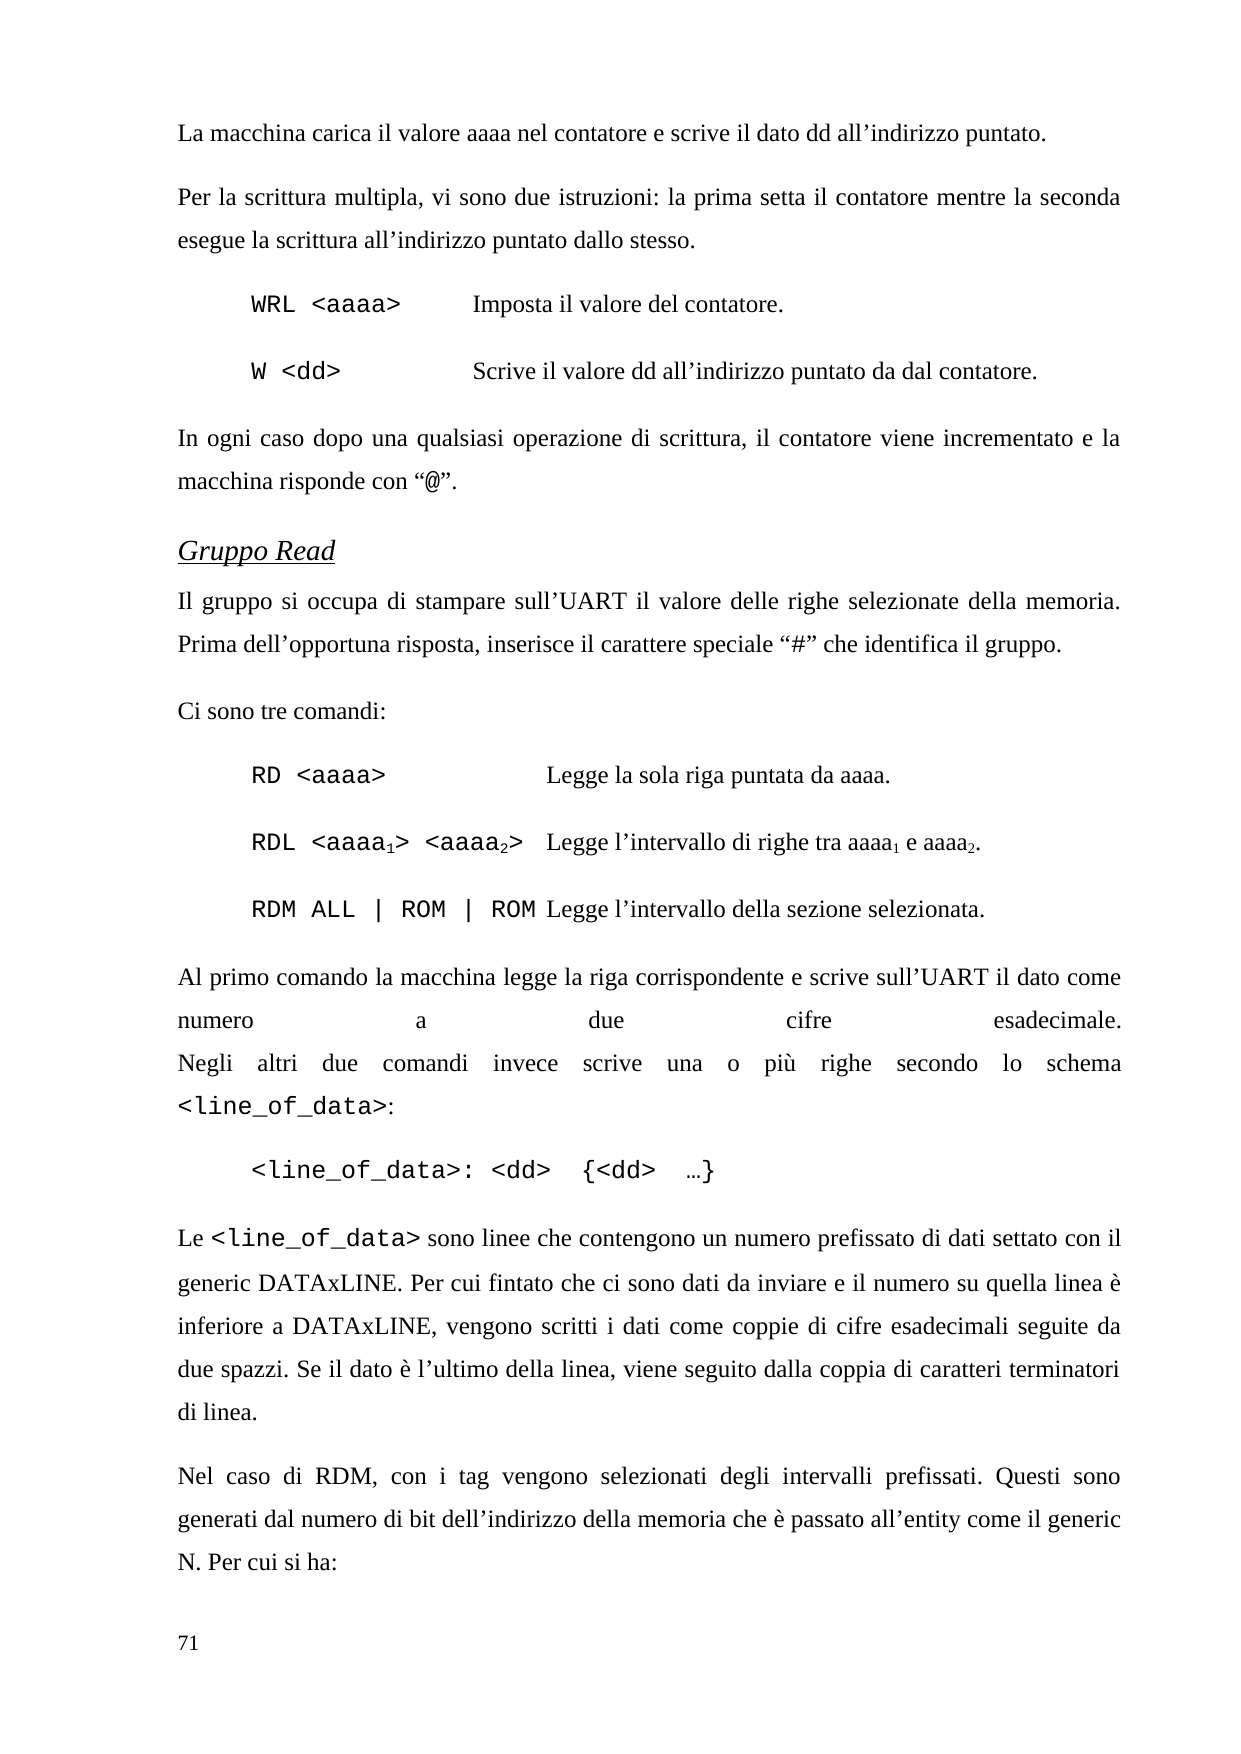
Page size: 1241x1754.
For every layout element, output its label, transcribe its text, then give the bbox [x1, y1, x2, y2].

text La macchina carica il valore aaaa nel contatore e scrive il dato dd all’indirizzo puntato. [177, 118, 1122, 147]
text Nel caso di RDM, con i tag vengono selezionati degli intervalli prefissati. Questi sono generati dal numero di bit dell’indirizzo della memoria che è passato all’entity come il generic N. Per cui si ha: [177, 1461, 1122, 1576]
text Ci sono tre comandi: [177, 696, 1122, 725]
text Per la scrittura multipla, vi sono due istruzioni: la prima setta il contatore mentre la seconda esegue la scrittura all’indirizzo puntato dallo stesso. [177, 182, 1122, 254]
text Gruppo Read [177, 533, 1122, 567]
text RDM ALL | ROM | ROM Legge l’intervallo della sezione selezionata. [177, 894, 1122, 925]
text <line_of_data>: <dd> {<dd> …} [177, 1158, 1122, 1186]
text Il gruppo si occupa di stampare sull’UART il valore delle righe selezionate della memoria. Prima dell’opportuna risposta, inserisce il carattere speciale “#” che identifica il gruppo. [177, 586, 1122, 660]
text WRL <aaaa> Imposta il valore del contatore. [177, 289, 1122, 320]
text RD <aaaa> Legge la sola riga puntata da aaaa. [177, 760, 1122, 791]
text W <dd> Scrive il valore dd all’indirizzo puntato da dal contatore. [177, 356, 1122, 387]
text Al primo comando la macchina legge la riga corrispondente e scrive sull’UART il dato come numero a due cifre esadecimale. Negli altri due comandi invece scrive una o più righe secondo lo schema <line_of_data>: [177, 962, 1122, 1122]
text In ogni caso dopo una qualsiasi operazione di scrittura, il contatore viene incrementato e la macchina risponde con “@”. [177, 423, 1122, 497]
text Le <line_of_data> sono linee che contengono un numero prefissato di dati settato con il generic DATAxLINE. Per cui fintato che ci sono dati da inviare e il numero su quella linea è inferiore a DATAxLINE, vengono scritti i dati come coppie di cifre esadecimali seguite da due spazzi. Se il dato è l’ultimo della linea, viene seguito dalla coppia di caratteri terminatori di linea. [177, 1223, 1122, 1426]
text RDL <aaaa1> <aaaa2> Legge l’intervallo di righe tra aaaa1 e aaaa2. [177, 827, 1122, 858]
